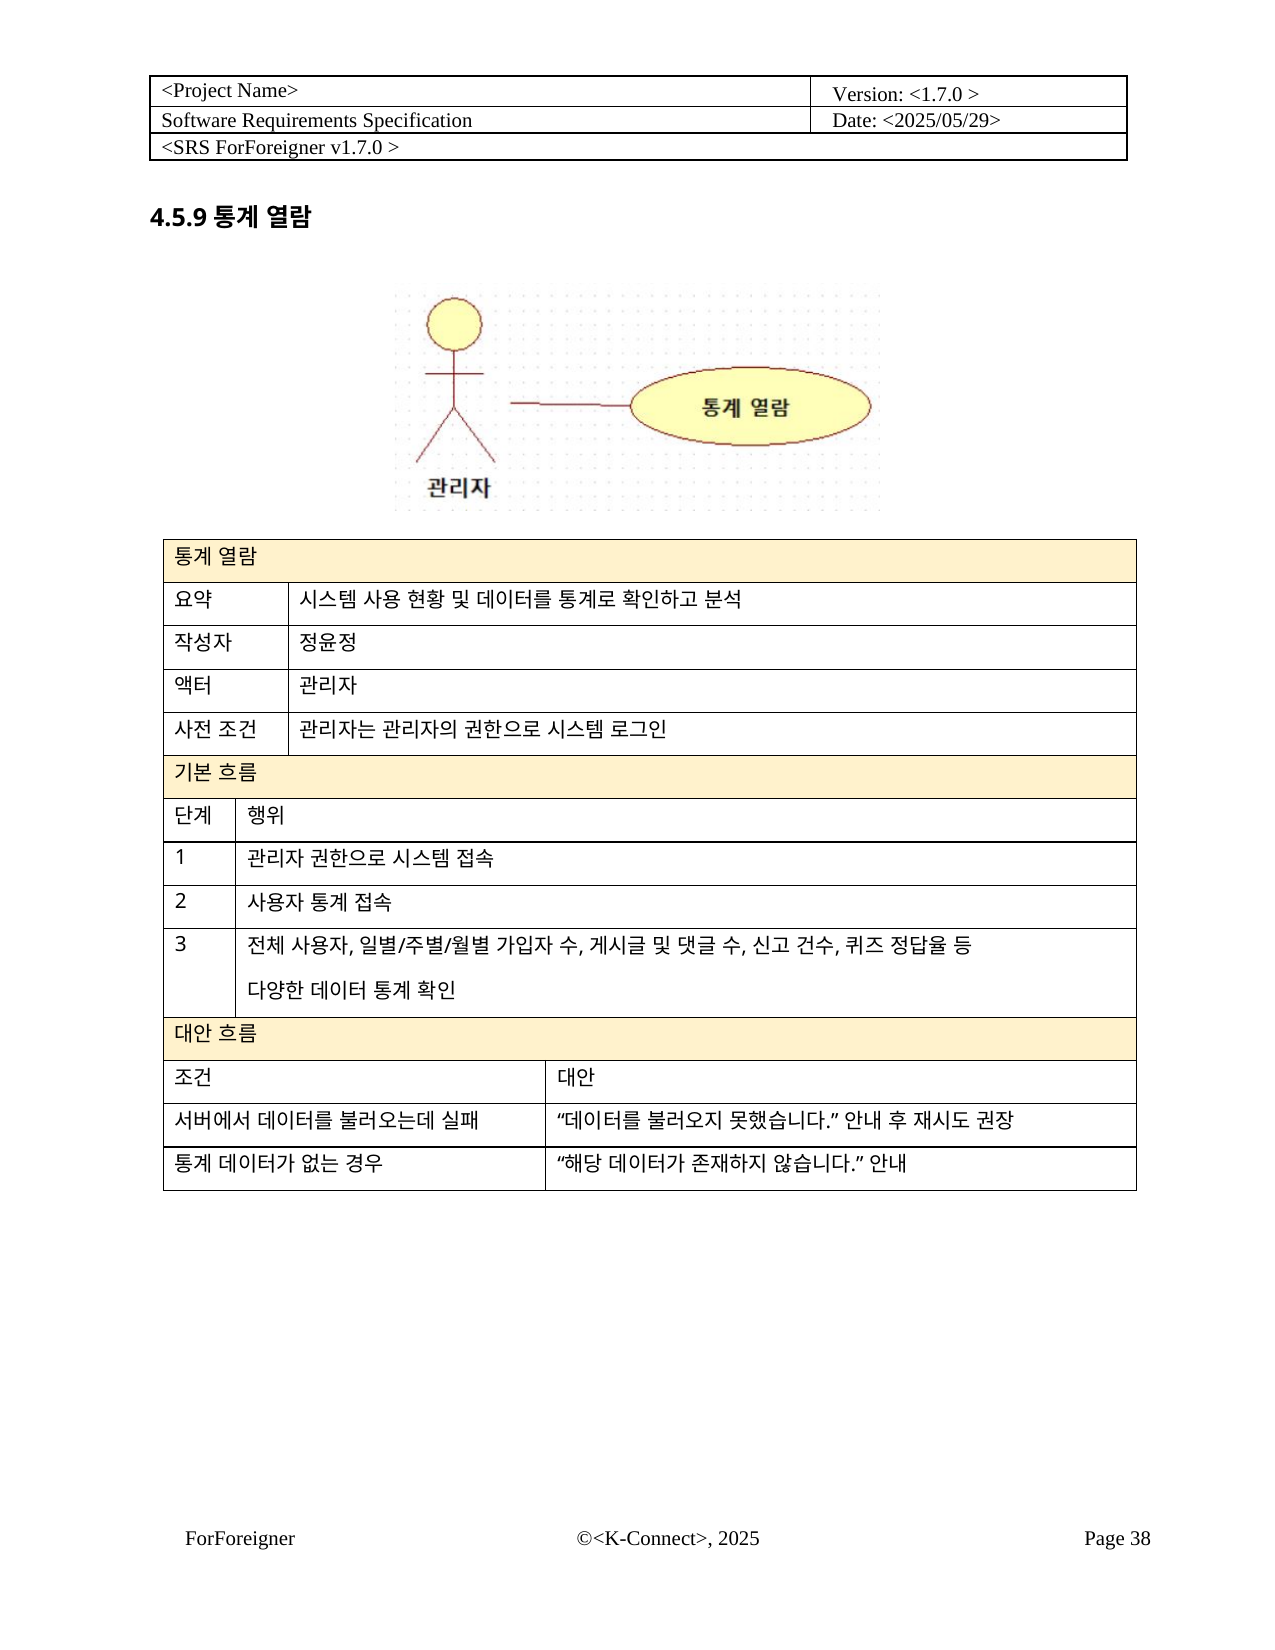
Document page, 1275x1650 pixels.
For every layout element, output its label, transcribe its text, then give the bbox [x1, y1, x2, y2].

table_cell 시스템 사용 현황 및 데이터를 통계로 확인하고 분석 [289, 583, 1136, 625]
table_cell 3 [164, 929, 235, 1017]
table_cell 1 [164, 843, 235, 885]
table_cell 액터 [164, 670, 288, 712]
table_cell 대안 흐름 [164, 1018, 1136, 1060]
table_cell 사용자 통계 접속 [236, 886, 1136, 928]
table_header 통계 열람 [164, 540, 1136, 582]
table_cell 서버에서 데이터를 불러오는데 실패 [164, 1104, 545, 1146]
table_cell “해당 데이터가 존재하지 않습니다.” 안내 [546, 1148, 1136, 1190]
subtitle 4.5.9 통계 열람 [150, 198, 1125, 234]
table_cell 전체 사용자, 일별/주별/월별 가입자 수, 게시글 및 댓글 수, 신고 건수, 퀴즈 정답율 등 다양한 데이터 통계 확인 [236, 929, 1136, 1017]
table_cell 대안 [546, 1061, 1136, 1103]
table_cell 요약 [164, 583, 288, 625]
table_cell 조건 [164, 1061, 545, 1103]
table_cell 관리자 [289, 670, 1136, 712]
table_cell 작성자 [164, 626, 288, 668]
table_cell 행위 [236, 799, 1136, 841]
table_cell 통계 데이터가 없는 경우 [164, 1148, 545, 1190]
table_cell 사전 조건 [164, 713, 288, 755]
table_cell 2 [164, 886, 235, 928]
table_cell “데이터를 불러오지 못했습니다.” 안내 후 재시도 권장 [546, 1104, 1136, 1146]
table_cell 정윤정 [289, 626, 1136, 668]
table_cell 관리자는 관리자의 권한으로 시스템 로그인 [289, 713, 1136, 755]
table_cell 기본 흐름 [164, 756, 1136, 798]
table_cell 관리자 권한으로 시스템 접속 [236, 843, 1136, 885]
table_cell 단계 [164, 799, 235, 841]
